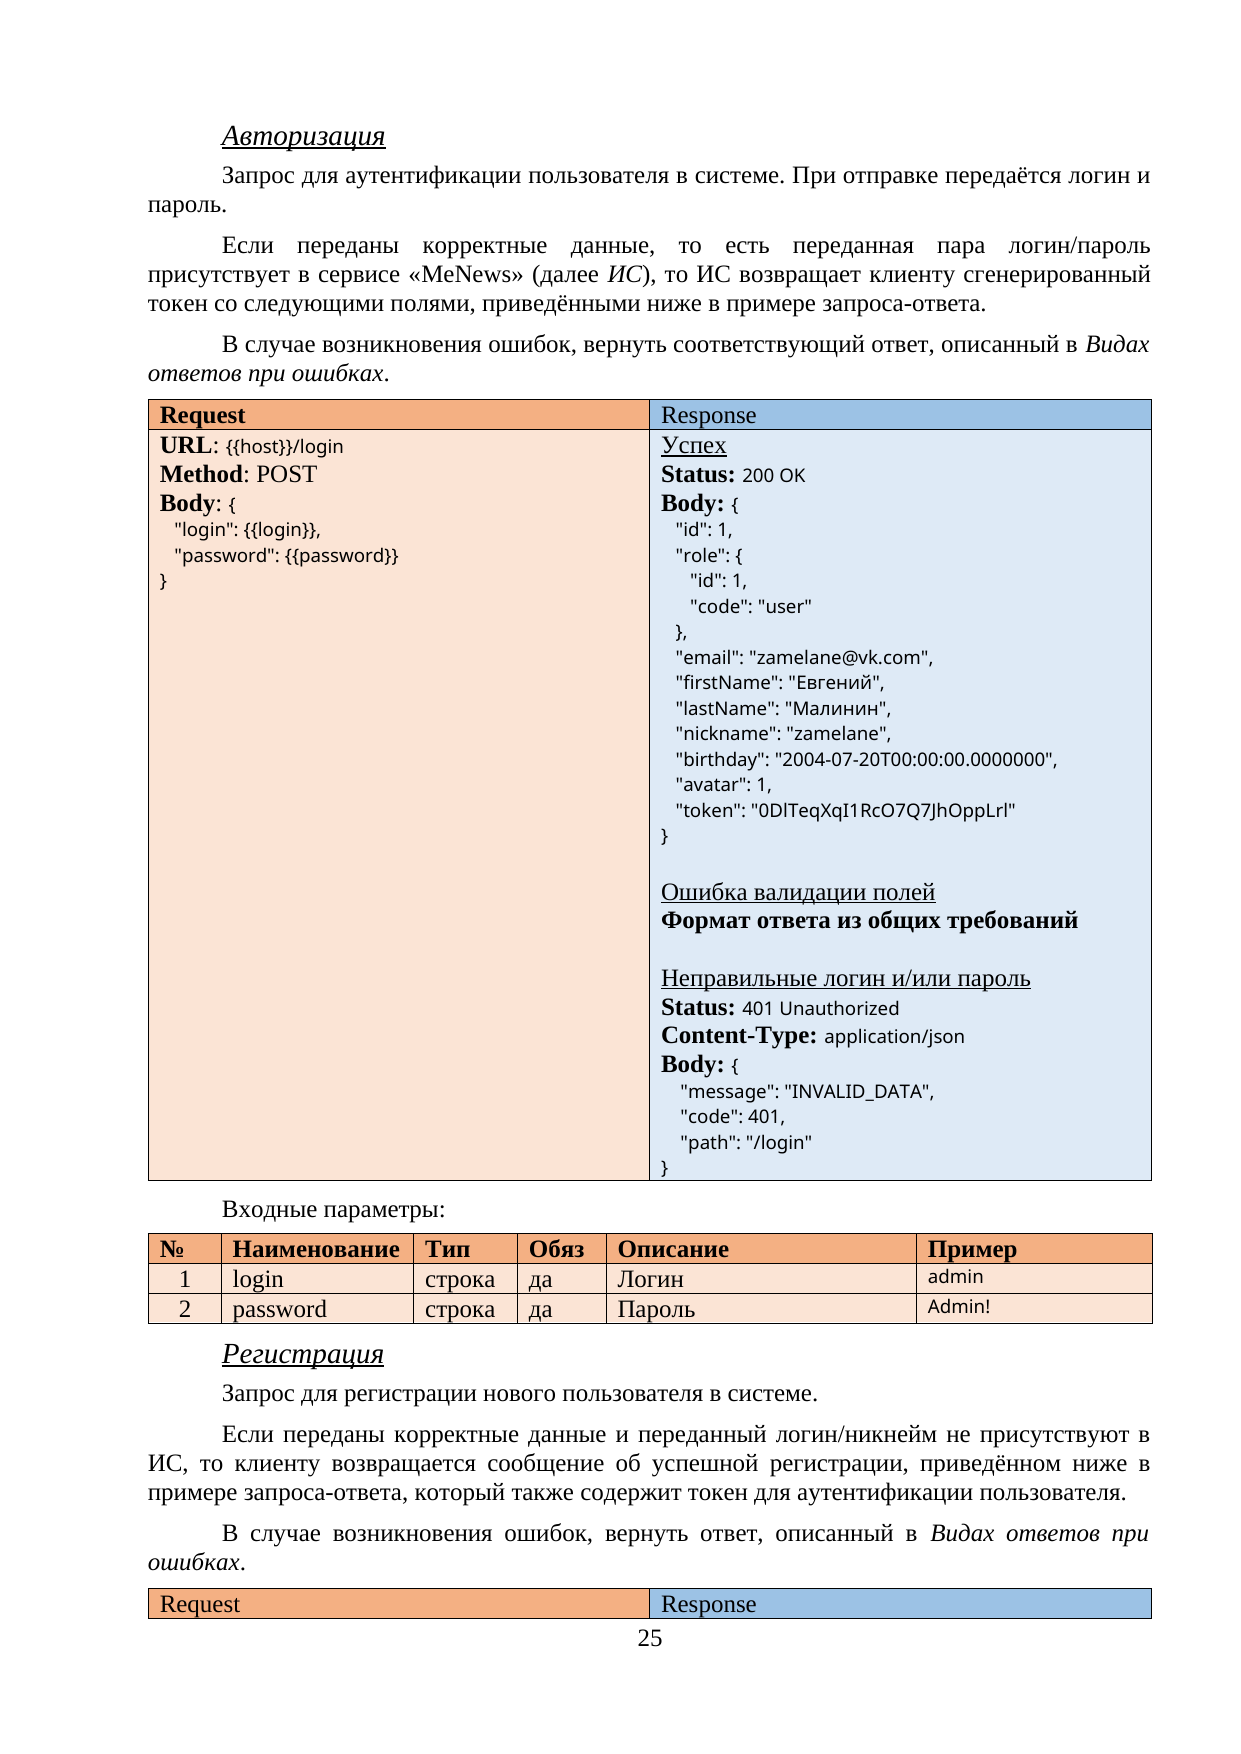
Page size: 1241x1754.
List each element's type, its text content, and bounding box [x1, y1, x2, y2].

table_cell Успех Status: 200 OK Body: { "id": 1, "role": { "id": 1, "code": "user" }, "email": "zamelane@vk.com", "firstName": "Евгений", "lastName": "Малинин", "nickname": "zamelane", "birthday": "2004-07-20T00:00:00.0000000", "avatar": 1, "token": "0DlTeqXqI1RcO7Q7JhOppLrl" } Ошибка валидации полей Формат ответа из общих требований Неправильные логин и/или пароль Status: 401 Unauthorized Content-Type: application/json Body: { "message": "INVALID_DATA", "code": 401, "path": "/login" } [650, 430, 1151, 1180]
table_cell Логин [607, 1264, 916, 1293]
table_header Пример [917, 1234, 1152, 1263]
table_cell password [222, 1294, 413, 1322]
text Запрос для аутентификации пользователя в системе. При отправке передаётся логин и пароль. [148, 161, 1152, 218]
table_cell да [518, 1264, 606, 1293]
table_cell Admin! [917, 1294, 1152, 1322]
table_header № [149, 1234, 221, 1263]
table_cell строка [414, 1294, 517, 1322]
text Запрос для регистрации нового пользователя в системе. [148, 1378, 1152, 1407]
table_cell 1 [149, 1264, 221, 1293]
table_header Response [650, 1589, 1151, 1618]
table_cell URL: {{host}}/login Method: POST Body: { "login": {{login}}, "password": {{password}} } [149, 430, 649, 1180]
table_header Описание [607, 1234, 916, 1263]
text Если переданы корректные данные, то есть переданная пара логин/пароль присутствует в сервисе «MeNews» (далее ИС), то ИС возвращает клиенту сгенерированный токен со следующими полями, приведёнными ниже в примере запроса-ответа. [148, 231, 1152, 317]
table_header Тип [414, 1234, 517, 1263]
text Если переданы корректные данные и переданный логин/никнейм не присутствуют в ИС, то клиенту возвращается сообщение об успешной регистрации, приведённом ниже в примере запроса-ответа, который также содержит токен для аутентификации пользователя. [148, 1419, 1152, 1506]
text Авторизация [148, 118, 1152, 152]
table_header Наименование [222, 1234, 413, 1263]
table_header Обяз [518, 1234, 606, 1263]
table_cell да [518, 1294, 606, 1322]
text В случае возникновения ошибок, вернуть ответ, описанный в Видах ответов при ошибках. [148, 1518, 1152, 1576]
table_cell 2 [149, 1294, 221, 1322]
table_header Response [650, 400, 1151, 429]
table_header Request [149, 400, 649, 429]
table_cell login [222, 1264, 413, 1293]
table_header Request [149, 1589, 649, 1618]
table_cell строка [414, 1264, 517, 1293]
text В случае возникновения ошибок, вернуть соответствующий ответ, описанный в Видах ответов при ошибках. [148, 329, 1152, 387]
text Регистрация [148, 1336, 1152, 1369]
table_cell admin [917, 1264, 1152, 1293]
text Входные параметры: [148, 1194, 1152, 1222]
table_cell Пароль [607, 1294, 916, 1322]
